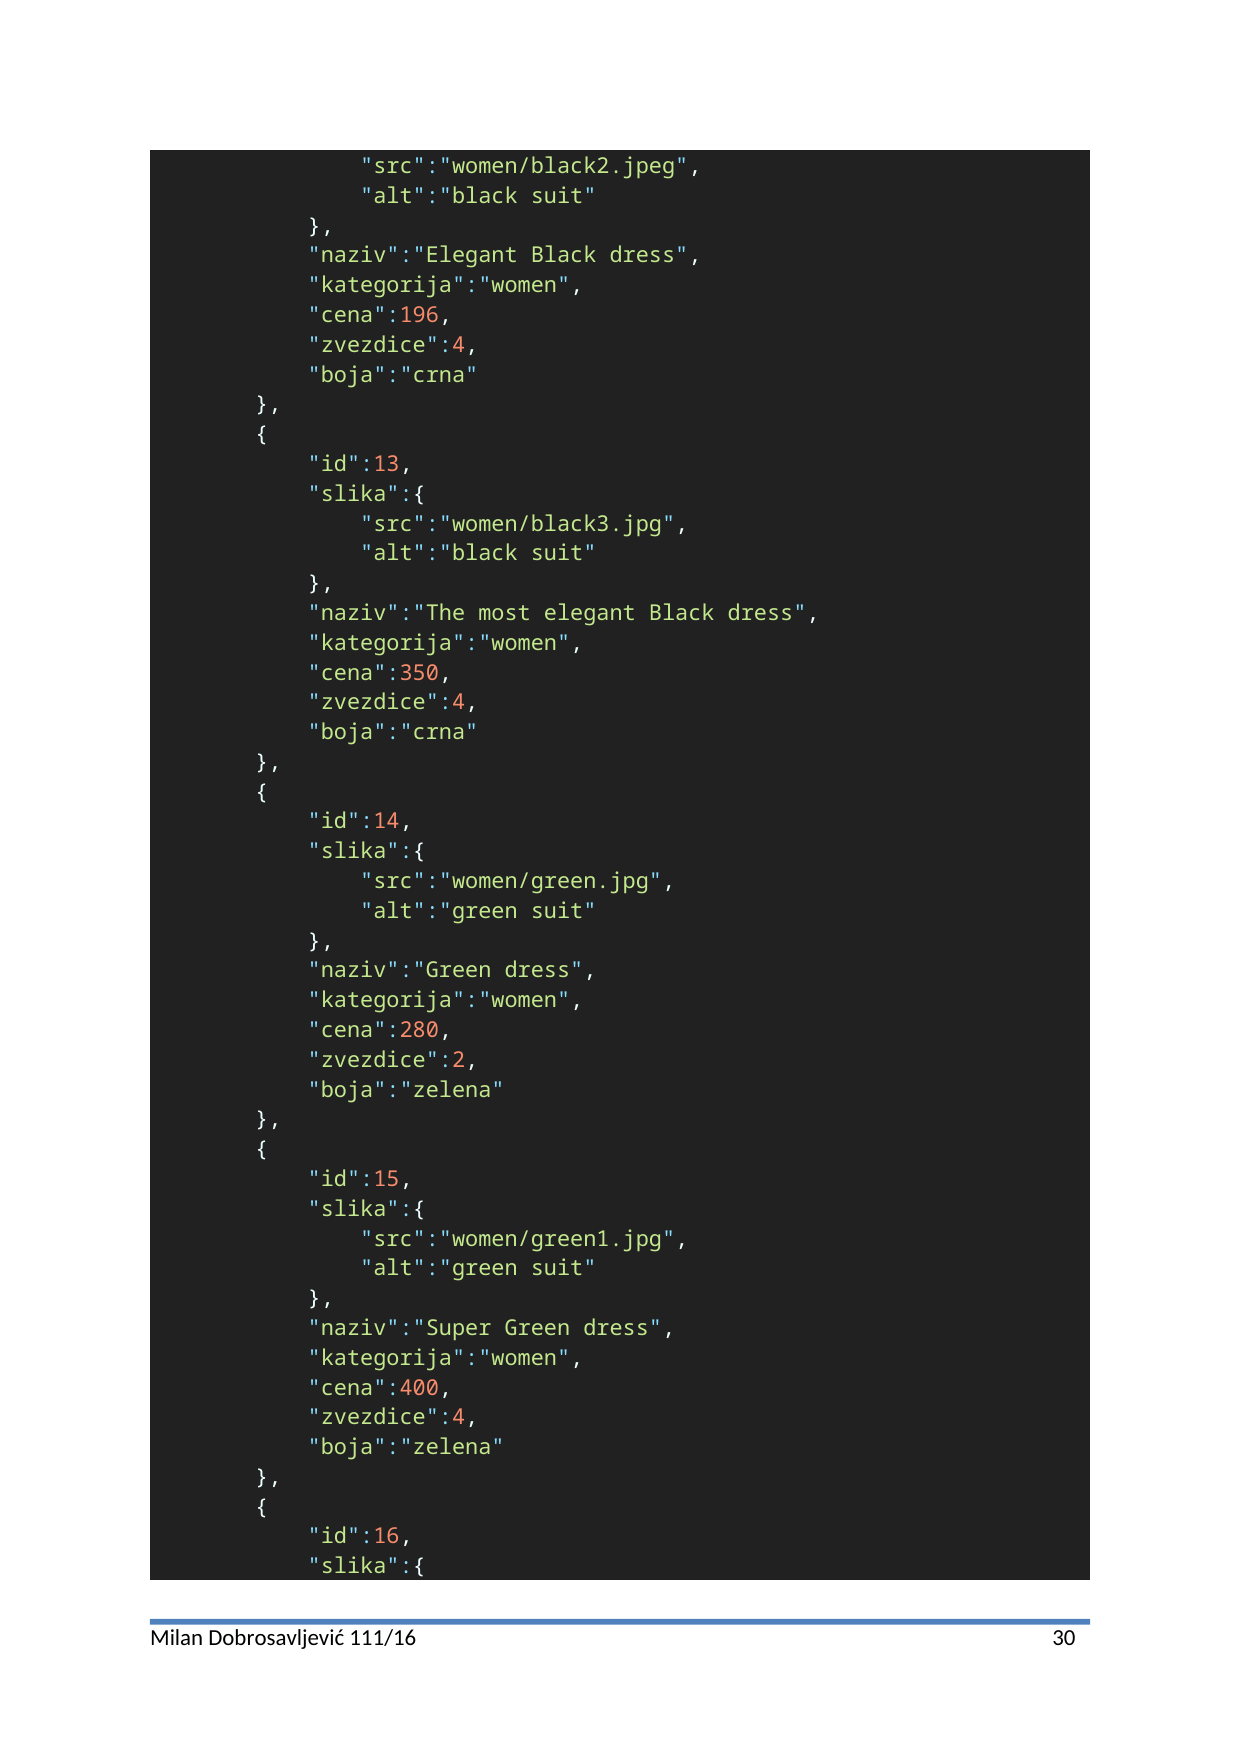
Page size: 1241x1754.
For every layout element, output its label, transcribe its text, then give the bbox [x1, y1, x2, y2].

text "slika":{ [150, 1193, 1090, 1222]
text "zvezdice":4, [150, 686, 1090, 716]
text "boja":"crna" [150, 358, 1090, 388]
text { [150, 776, 1090, 805]
text "id":13, [150, 448, 1090, 478]
text "id":16, [150, 1520, 1090, 1550]
text "naziv":"Super Green dress", [150, 1312, 1090, 1342]
text }, [150, 388, 1090, 418]
text "alt":"green suit" [150, 895, 1090, 924]
text "kategorija":"women", [150, 269, 1090, 299]
text "naziv":"The most elegant Black dress", [150, 597, 1090, 627]
text "kategorija":"women", [150, 627, 1090, 656]
text "src":"women/black3.jpg", [150, 507, 1090, 537]
text "id":15, [150, 1163, 1090, 1193]
text { [150, 418, 1090, 448]
text }, [150, 1282, 1090, 1312]
text "alt":"black suit" [150, 180, 1090, 209]
text "cena":400, [150, 1371, 1090, 1401]
text "boja":"crna" [150, 716, 1090, 746]
text "boja":"zelena" [150, 1073, 1090, 1103]
text "alt":"black suit" [150, 537, 1090, 567]
text "src":"women/green.jpg", [150, 865, 1090, 895]
text "src":"women/black2.jpeg", [150, 150, 1090, 180]
text { [150, 1491, 1090, 1520]
text "alt":"green suit" [150, 1252, 1090, 1282]
text }, [150, 924, 1090, 954]
text "slika":{ [150, 1550, 1090, 1580]
text "kategorija":"women", [150, 984, 1090, 1014]
text "slika":{ [150, 478, 1090, 507]
text "kategorija":"women", [150, 1342, 1090, 1371]
text "cena":280, [150, 1014, 1090, 1044]
text { [150, 1133, 1090, 1163]
text "cena":196, [150, 299, 1090, 329]
text }, [150, 1461, 1090, 1491]
text "zvezdice":4, [150, 329, 1090, 358]
text "zvezdice":2, [150, 1044, 1090, 1073]
text "naziv":"Green dress", [150, 954, 1090, 984]
text }, [150, 746, 1090, 776]
text }, [150, 209, 1090, 239]
text }, [150, 567, 1090, 597]
text "boja":"zelena" [150, 1431, 1090, 1461]
text "id":14, [150, 805, 1090, 835]
text }, [150, 1103, 1090, 1133]
text "naziv":"Elegant Black dress", [150, 239, 1090, 269]
text "cena":350, [150, 656, 1090, 686]
text "zvezdice":4, [150, 1401, 1090, 1431]
text "slika":{ [150, 835, 1090, 865]
text "src":"women/green1.jpg", [150, 1222, 1090, 1252]
